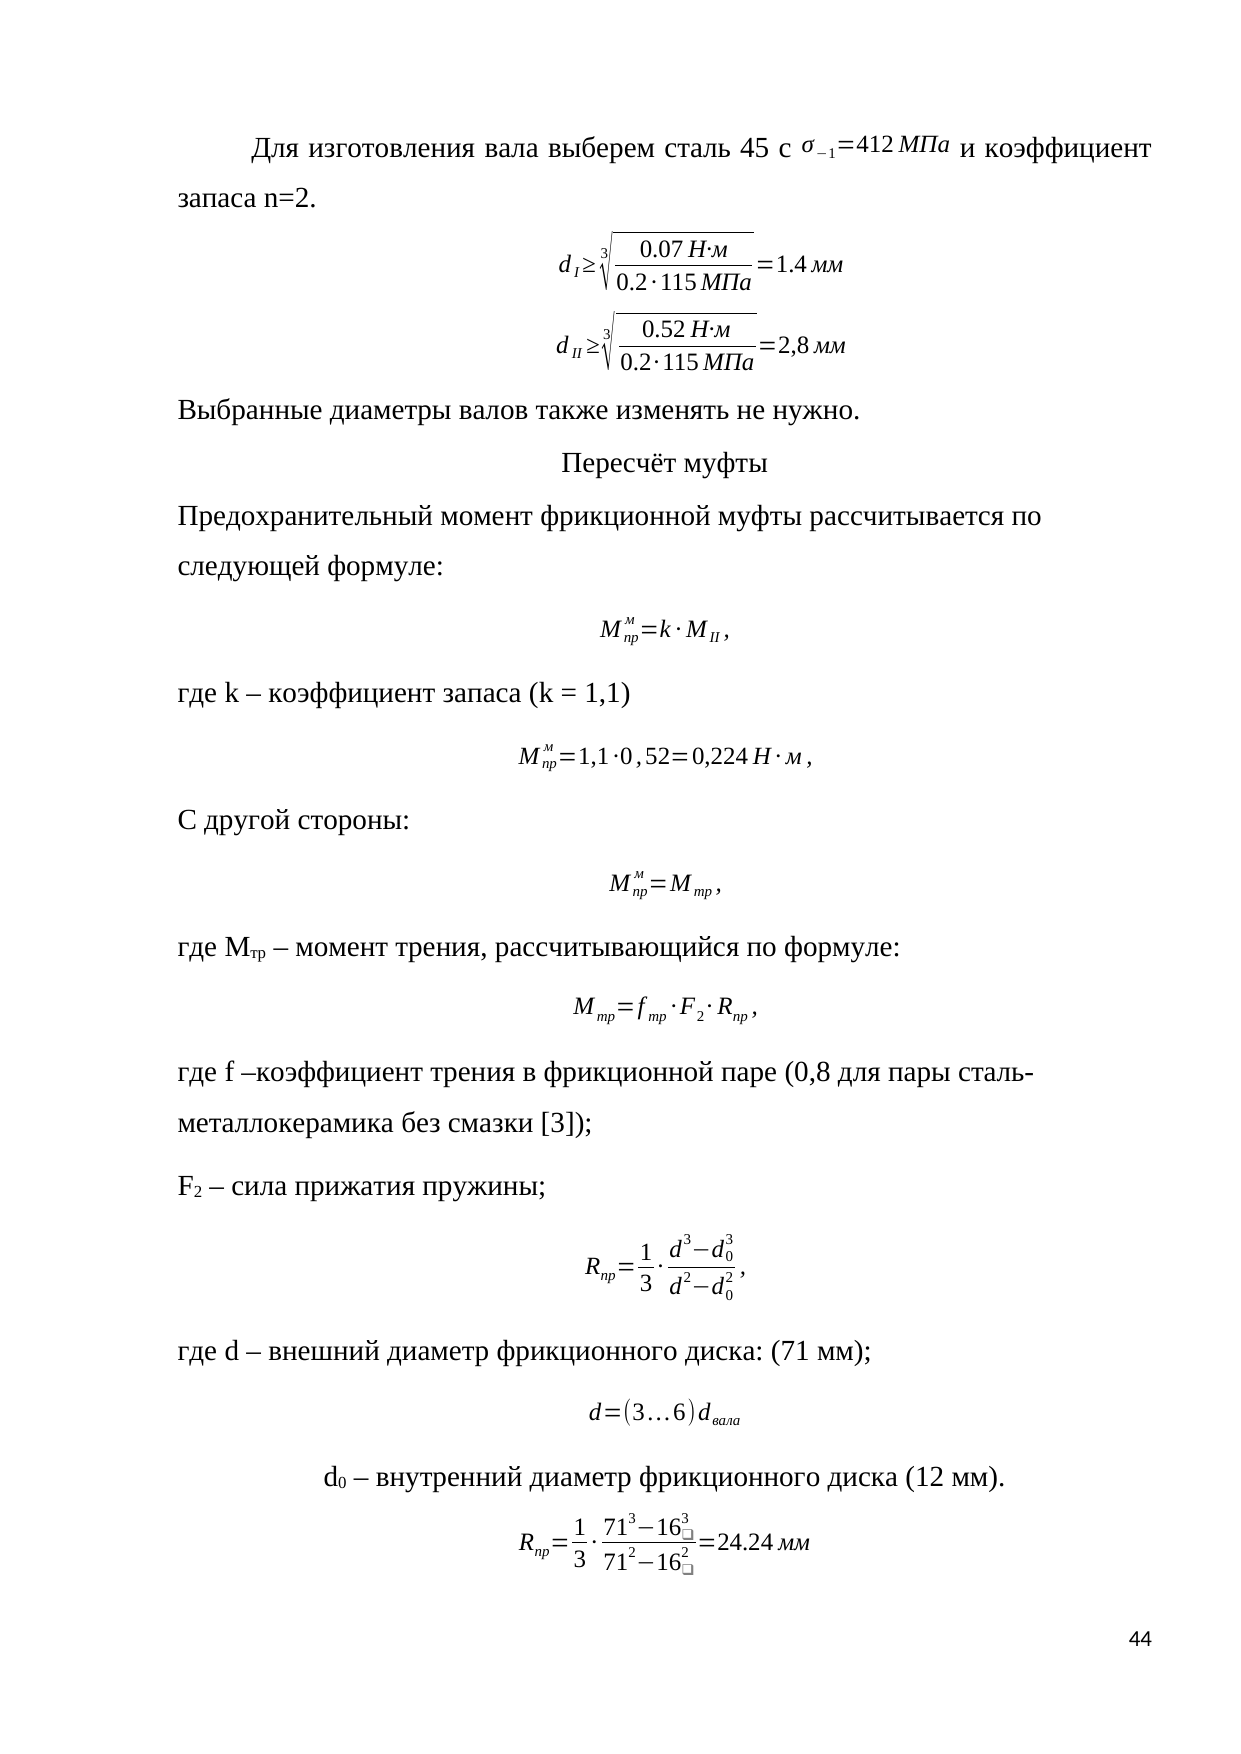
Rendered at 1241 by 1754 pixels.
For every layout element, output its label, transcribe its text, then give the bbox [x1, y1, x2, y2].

text где f –коэффициент трения в фрикционной паре (0,8 для пары сталь-металлокерамика без смазки [3]); [177, 1054, 1152, 1138]
text Выбранные диаметры валов также изменять не нужно. [177, 392, 1152, 426]
text Предохранительный момент фрикционной муфты рассчитывается по следующей формуле: [177, 498, 1152, 582]
text С другой стороны: [177, 802, 1152, 836]
text где Мтр – момент трения, рассчитывающийся по формуле: [177, 929, 1152, 962]
text где d – внешний диаметр фрикционного диска: (71 мм); [177, 1333, 1152, 1367]
text F2 – сила прижатия пружины; [177, 1168, 1152, 1201]
text где k – коэффициент запаса (k = 1,1) [177, 675, 1152, 708]
text d0 – внутренний диаметр фрикционного диска (12 мм). [177, 1459, 1152, 1576]
text Пересчёт муфты [177, 445, 1152, 478]
text Для изготовления вала выберем сталь 45 с и коэффициент запаса n=2. [177, 130, 1152, 214]
